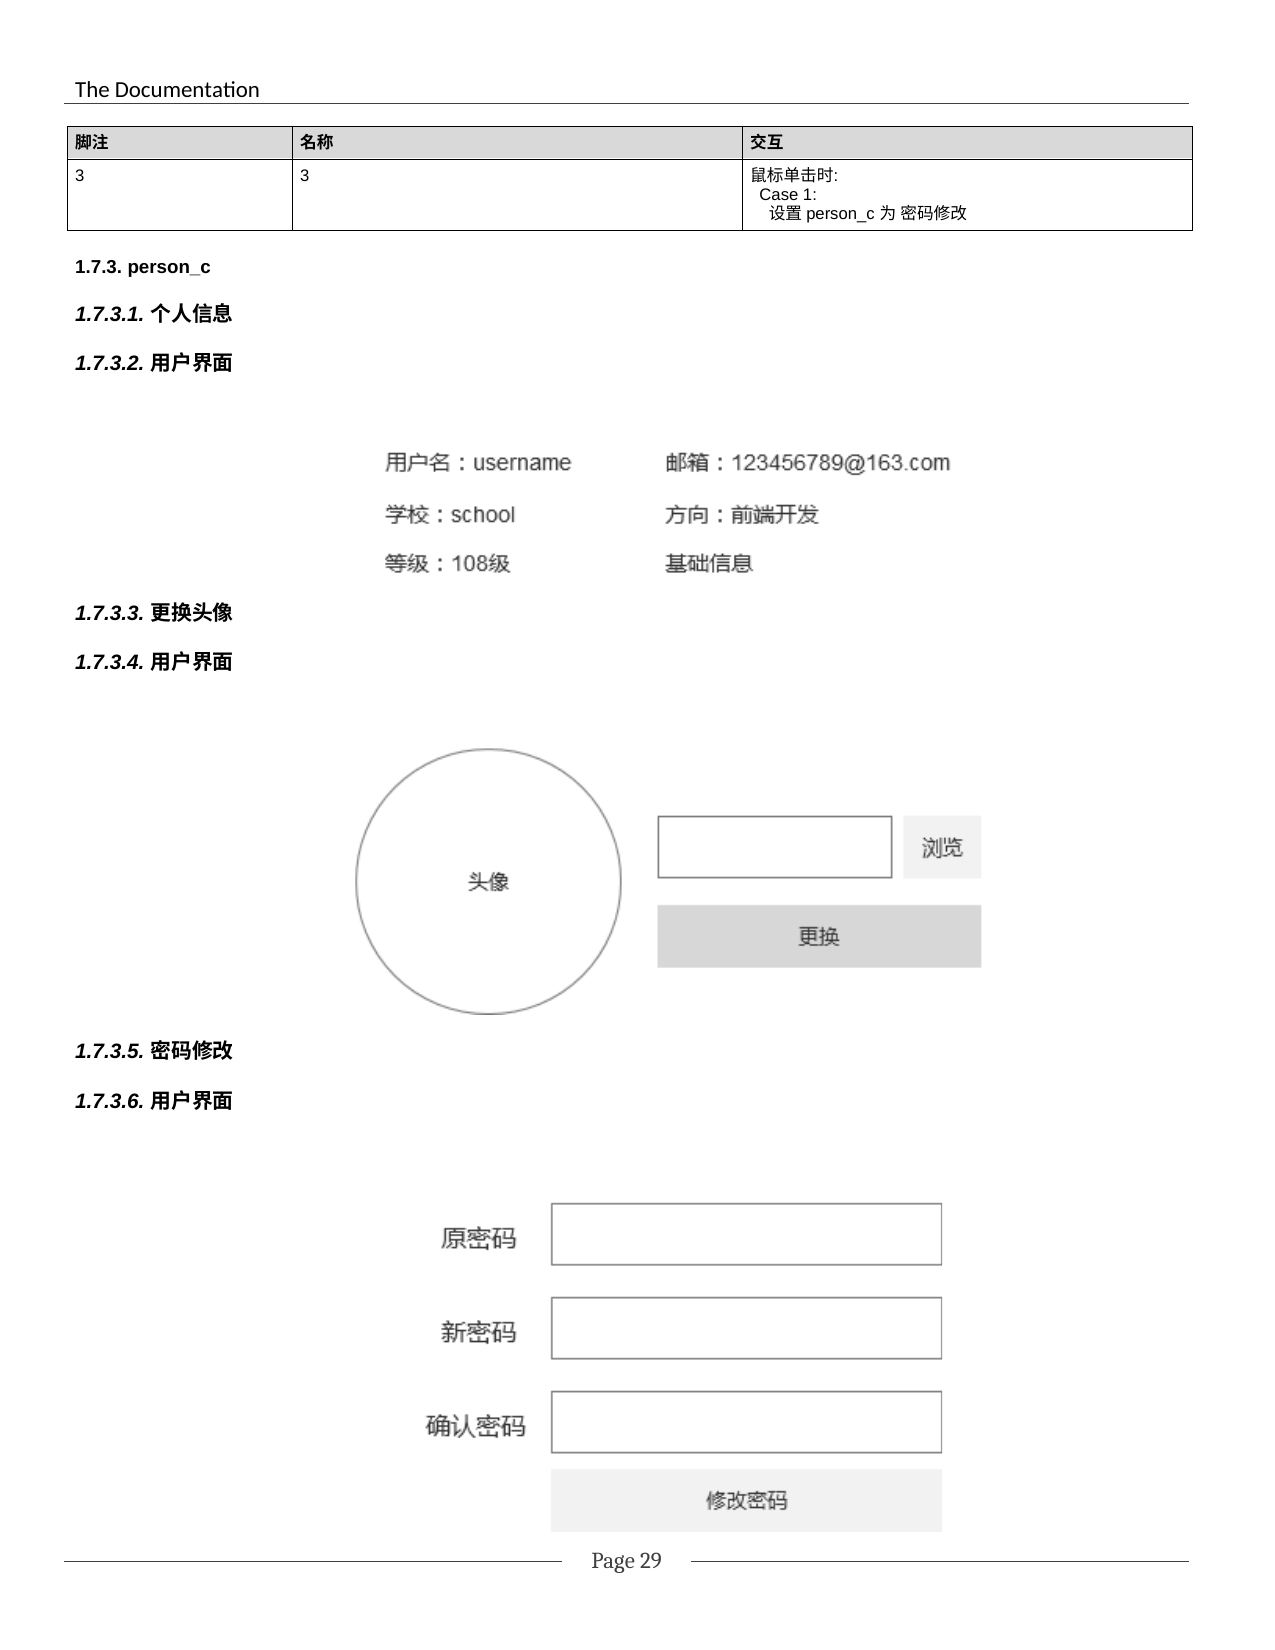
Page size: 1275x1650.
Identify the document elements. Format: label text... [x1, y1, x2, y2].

subtitle 密码修改 [75, 1039, 1200, 1063]
table_header 名称 [293, 127, 742, 158]
table_cell 3 [68, 160, 292, 229]
table_cell 鼠标单击时: Case 1: 设置 person_c 为 密码修改 [743, 160, 1192, 229]
subtitle 用户界面 [75, 1088, 1200, 1113]
table_header 脚注 [68, 127, 292, 158]
subtitle person_c [75, 256, 1200, 277]
subtitle 个人信息 [75, 302, 1200, 326]
subtitle 用户界面 [75, 351, 1200, 375]
subtitle 更换头像 [75, 600, 1200, 624]
table_header 交互 [743, 127, 1192, 158]
table_cell 3 [293, 160, 742, 229]
subtitle 用户界面 [75, 649, 1200, 674]
